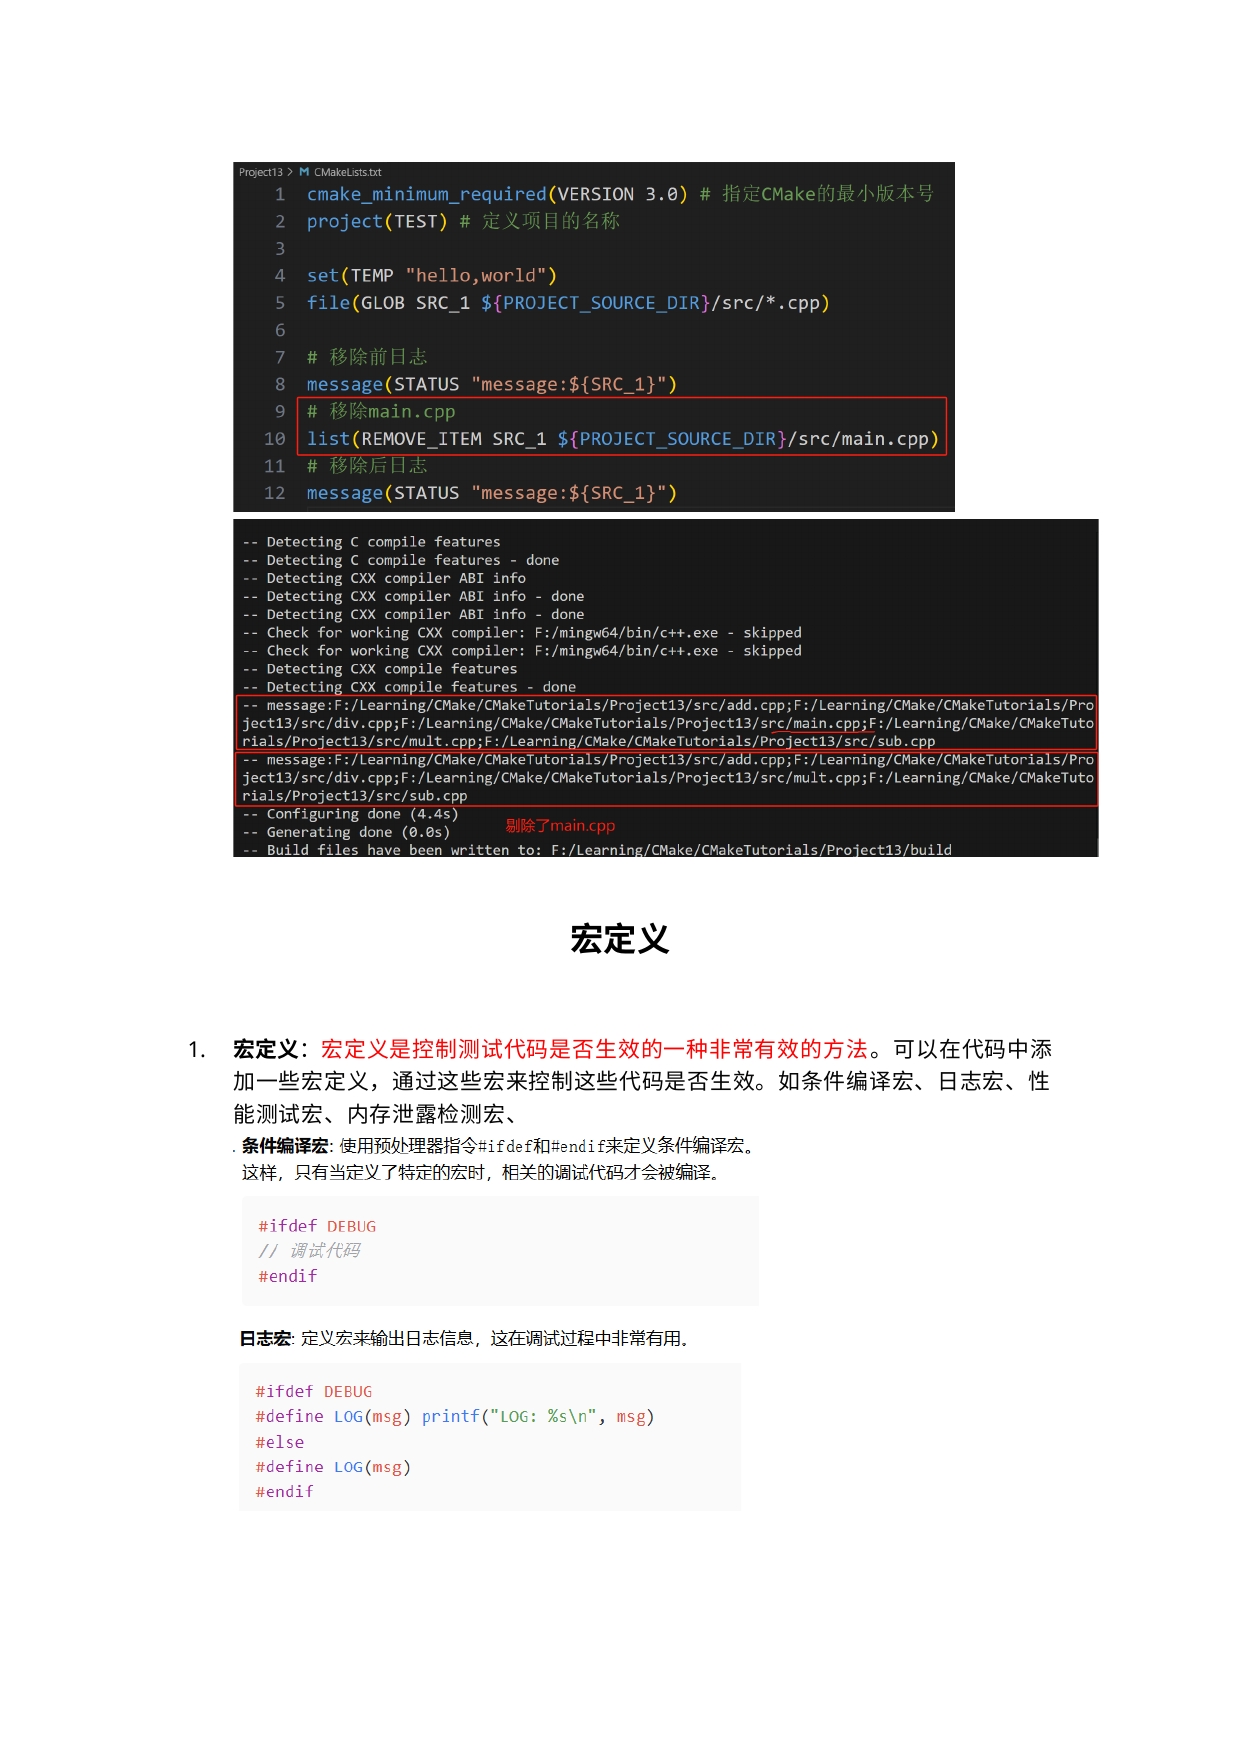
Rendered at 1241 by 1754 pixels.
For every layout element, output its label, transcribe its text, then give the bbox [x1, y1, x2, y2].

picture [233, 162, 955, 512]
list 宏定义：宏定义是控制测试代码是否生效的一种非常有效的方法。可以在代码中添加一些宏定义，通过这些宏来控制这些代码是否生效。如条件编译宏、日志宏、性能测试宏、内存泄露检测宏、 [187, 1031, 1053, 1129]
picture [233, 1323, 742, 1511]
picture [233, 519, 1099, 857]
subtitle 宏定义 [187, 904, 1053, 969]
picture [233, 1128, 759, 1310]
